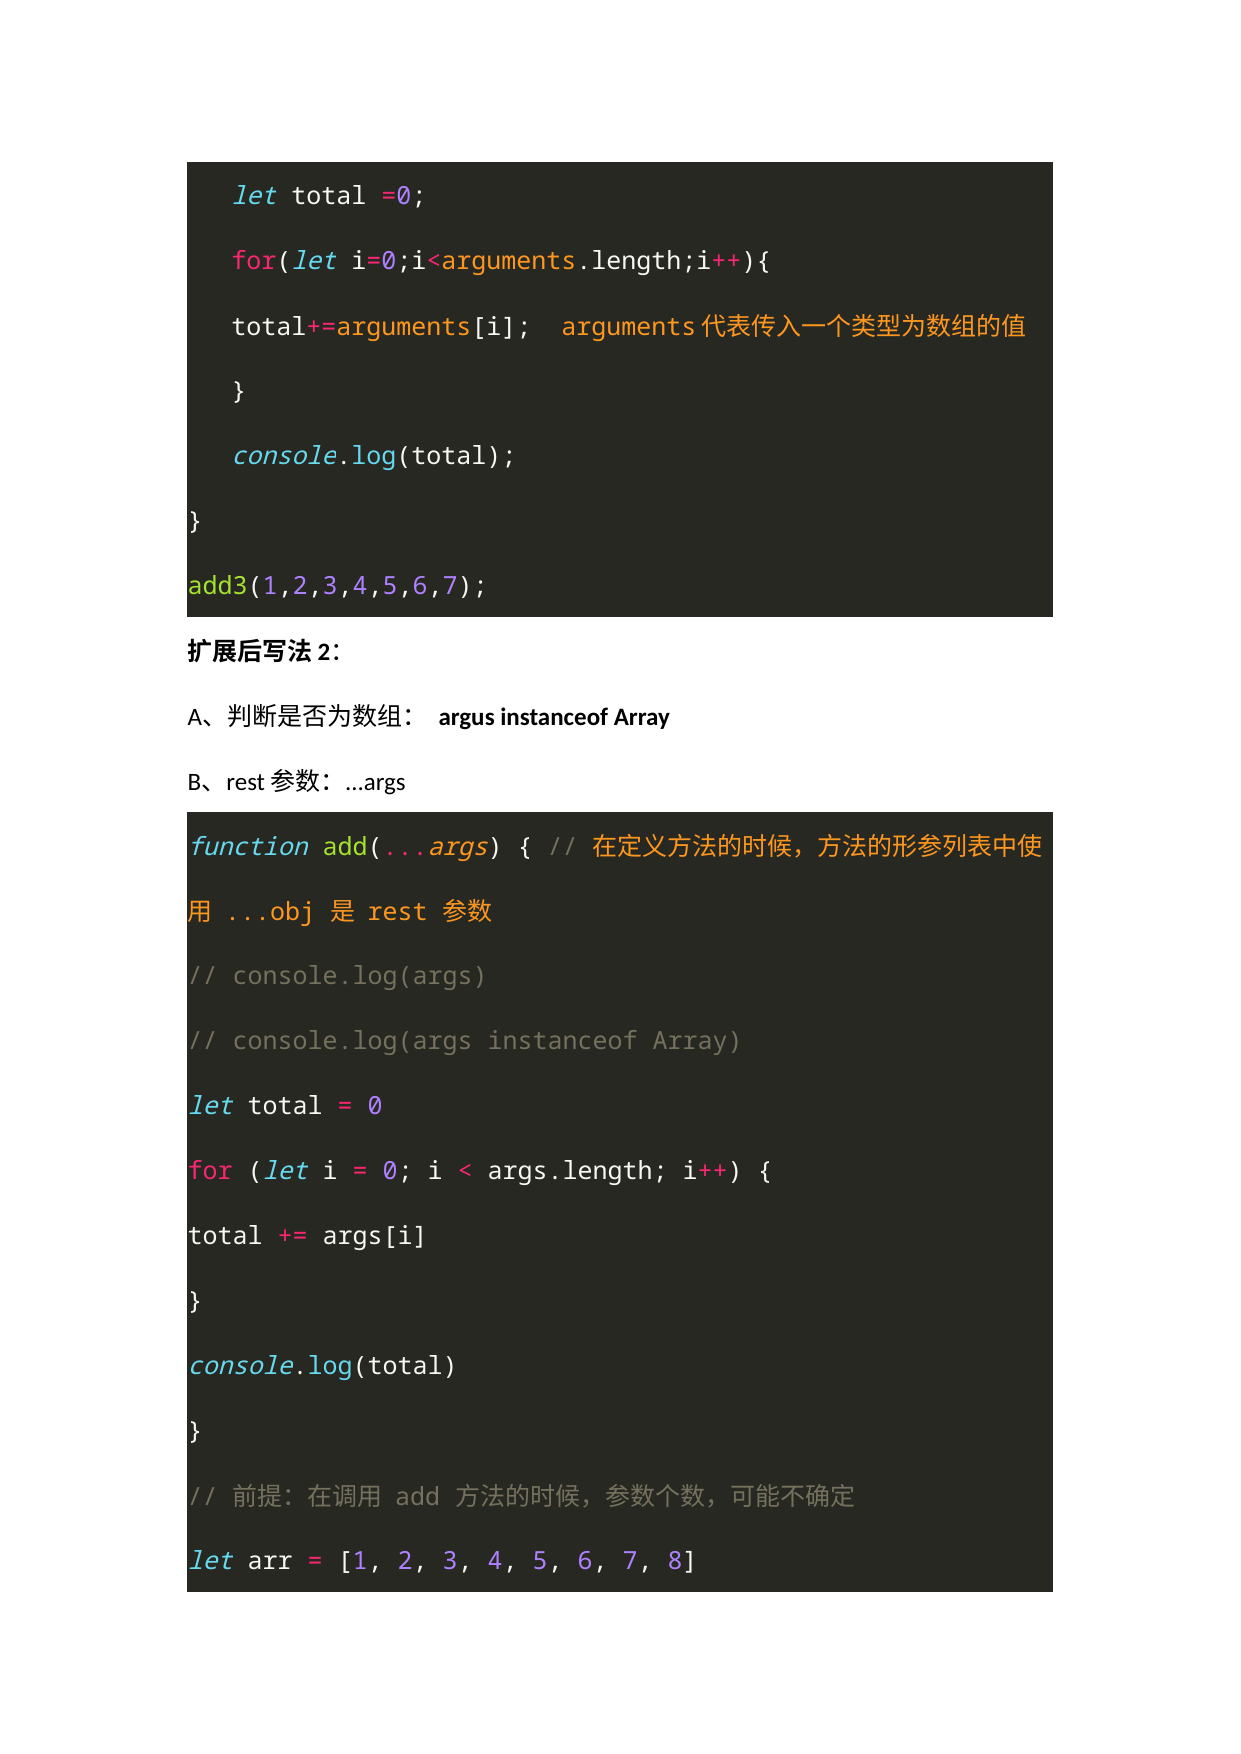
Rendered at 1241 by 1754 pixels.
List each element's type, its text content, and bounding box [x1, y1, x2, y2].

text let total =0; [187, 162, 1053, 227]
text for(let i=0;i<arguments.length;i++){ [187, 227, 1053, 292]
text for (let i = 0; i < args.length; i++) { [187, 1137, 1053, 1202]
text let total = 0 [187, 1072, 1053, 1137]
list rest参数：...args [187, 747, 1053, 812]
list 判断是否为数组： argus instanceof Array [187, 682, 1053, 747]
list 扩展后写法2： [187, 617, 1053, 682]
text let arr = [1, 2, 3, 4, 5, 6, 7, 8] [187, 1527, 1053, 1592]
text console.log(total); [187, 422, 1053, 487]
text add3(1,2,3,4,5,6,7); [187, 552, 1053, 617]
text console.log(total) [187, 1332, 1053, 1397]
text function add(...args) { // 在定义方法的时候，方法的形参列表中使用 ...obj 是 rest 参数 [187, 812, 1053, 942]
text // console.log(args) [187, 942, 1053, 1007]
text // 前提：在调用 add 方法的时候，参数个数，可能不确定 [187, 1462, 1053, 1527]
text total+=arguments[i]; arguments代表传入一个类型为数组的值 [187, 292, 1053, 357]
text } [187, 1267, 1053, 1332]
text } [187, 487, 1053, 552]
text // console.log(args instanceof Array) [187, 1007, 1053, 1072]
text } [187, 357, 1053, 422]
text total += args[i] [187, 1202, 1053, 1267]
text } [187, 1397, 1053, 1462]
